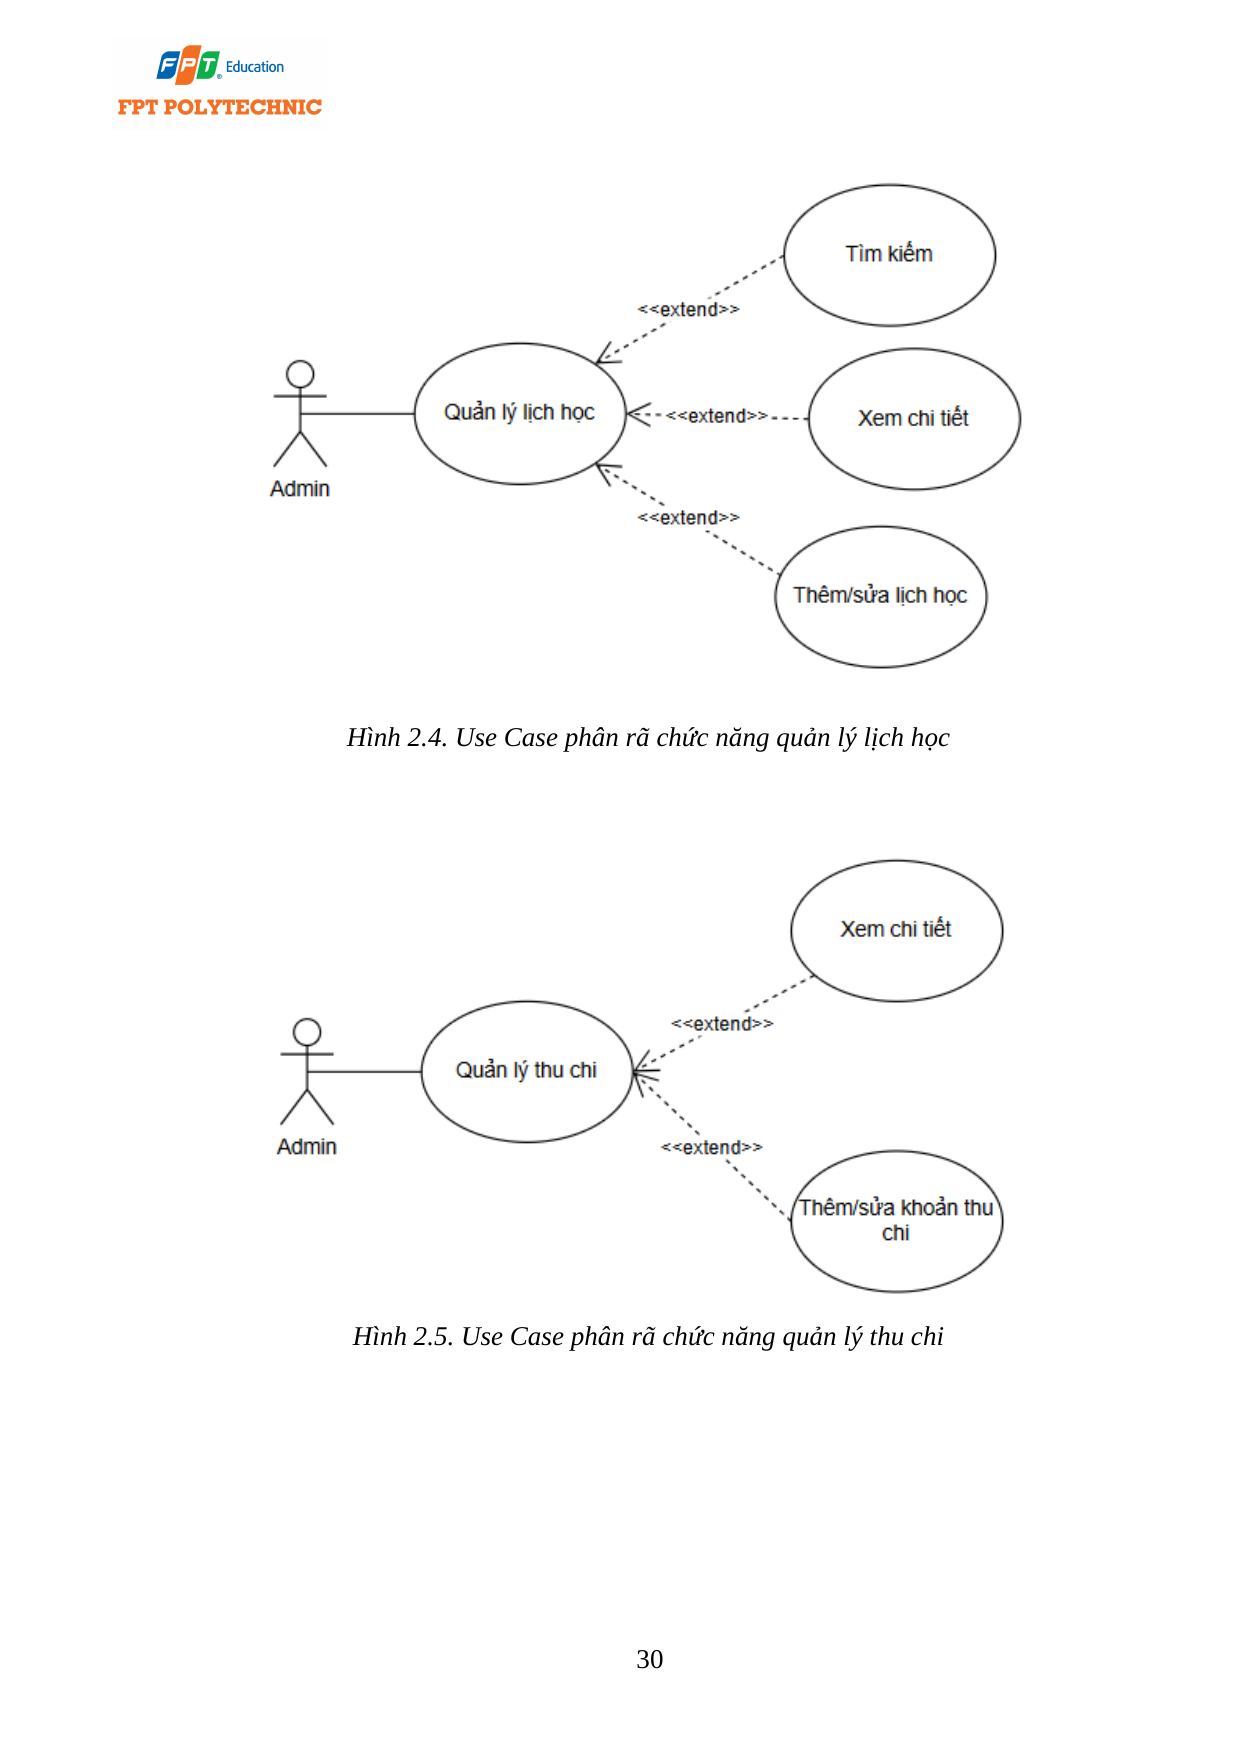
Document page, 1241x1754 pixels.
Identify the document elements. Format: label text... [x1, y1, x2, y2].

picture [255, 150, 1045, 700]
picture [111, 36, 329, 131]
subtitle Hình 2.5. Use Case phân rã chức năng quản lý thu chi [177, 1321, 1122, 1352]
subtitle Hình 2.4. Use Case phân rã chức năng quản lý lịch học [177, 721, 1122, 752]
picture [265, 829, 1034, 1300]
